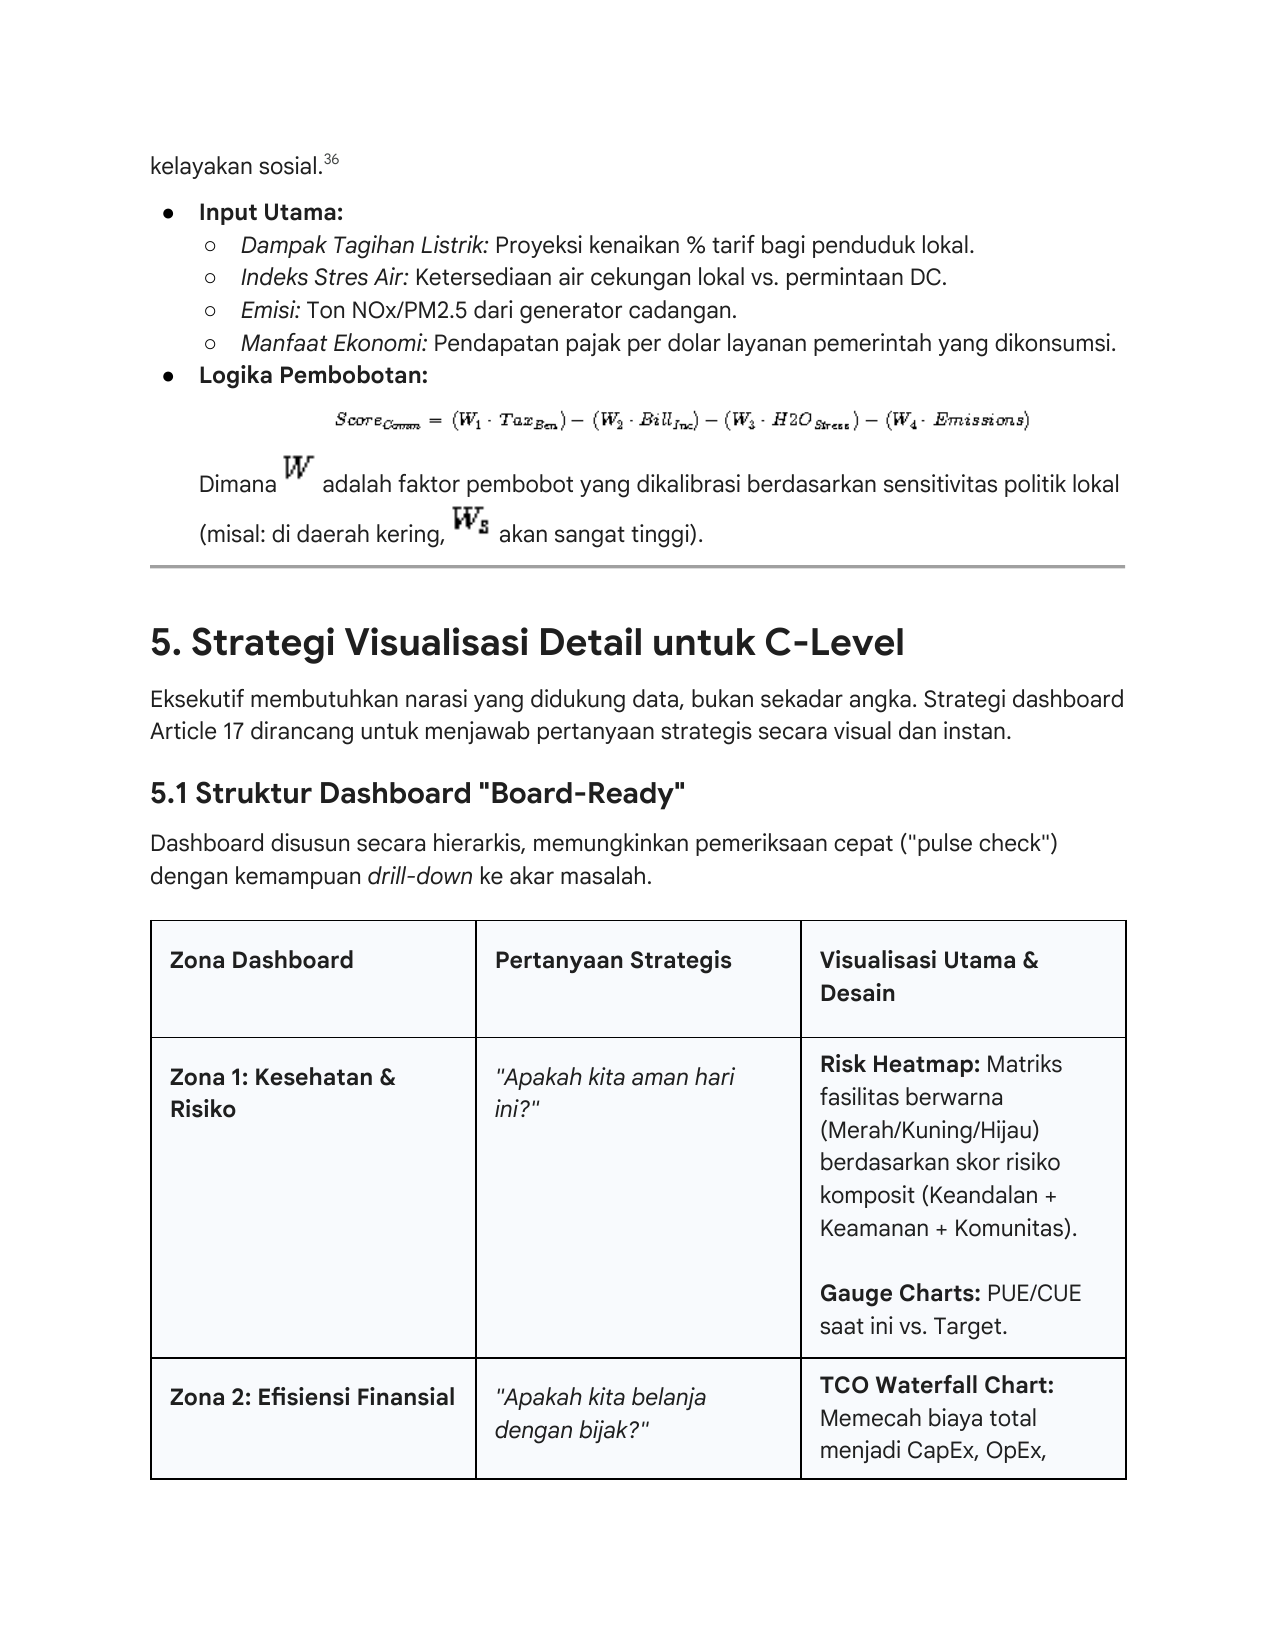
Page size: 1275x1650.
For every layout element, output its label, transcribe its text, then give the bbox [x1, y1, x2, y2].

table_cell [477, 1359, 800, 1478]
list Manfaat Ekonomi: Pendapatan pajak per dolar layanan pemerintah yang dikonsumsi. [203, 329, 1125, 358]
list Indeks Stres Air: Ketersediaan air cekungan lokal vs. permintaan DC. [203, 264, 1125, 292]
picture [451, 503, 493, 543]
table_cell "Apakah kita aman hari ini?" [477, 1038, 800, 1357]
subtitle 5. Strategi Visualisasi Detail untuk C-Level [150, 569, 1125, 666]
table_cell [152, 1359, 475, 1478]
list Input Utama: [161, 198, 1125, 227]
picture [198, 394, 1168, 449]
subtitle 5.1 Struktur Dashboard "Board-Ready" [150, 775, 1125, 812]
table_cell Zona 1: Kesehatan & Risiko [152, 1038, 475, 1357]
table_header Visualisasi Utama & Desain [802, 921, 1125, 1036]
text Eksekutif membutuhkan narasi yang didukung data, bukan sekadar angka. Strategi dashboard Article 17 dirancang untuk menjawab pertanyaan strategis secara visual dan instan. [150, 685, 1125, 746]
list Emisi: Ton NOx/PM2.5 dari generator cadangan. [203, 296, 1125, 325]
text Dashboard disusun secara hierarkis, memungkinkan pemeriksaan cepat ("pulse check") dengan kemampuan drill-down ke akar masalah. [150, 829, 1125, 891]
list Dampak Tagihan Listrik: Proyeksi kenaikan % tarif bagi penduduk lokal. [203, 231, 1125, 260]
table_header Zona Dashboard [152, 921, 475, 1036]
table_cell Risk Heatmap: Matriks fasilitas berwarna (Merah/Kuning/Hijau) berdasarkan skor risiko komposit (Keandalan + Keamanan + Komunitas). Gauge Charts: PUE/CUE saat ini vs. Target. [802, 1038, 1125, 1357]
picture [282, 452, 317, 493]
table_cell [802, 1359, 1125, 1478]
table_header Pertanyaan Strategis [477, 921, 800, 1036]
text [150, 150, 1125, 181]
